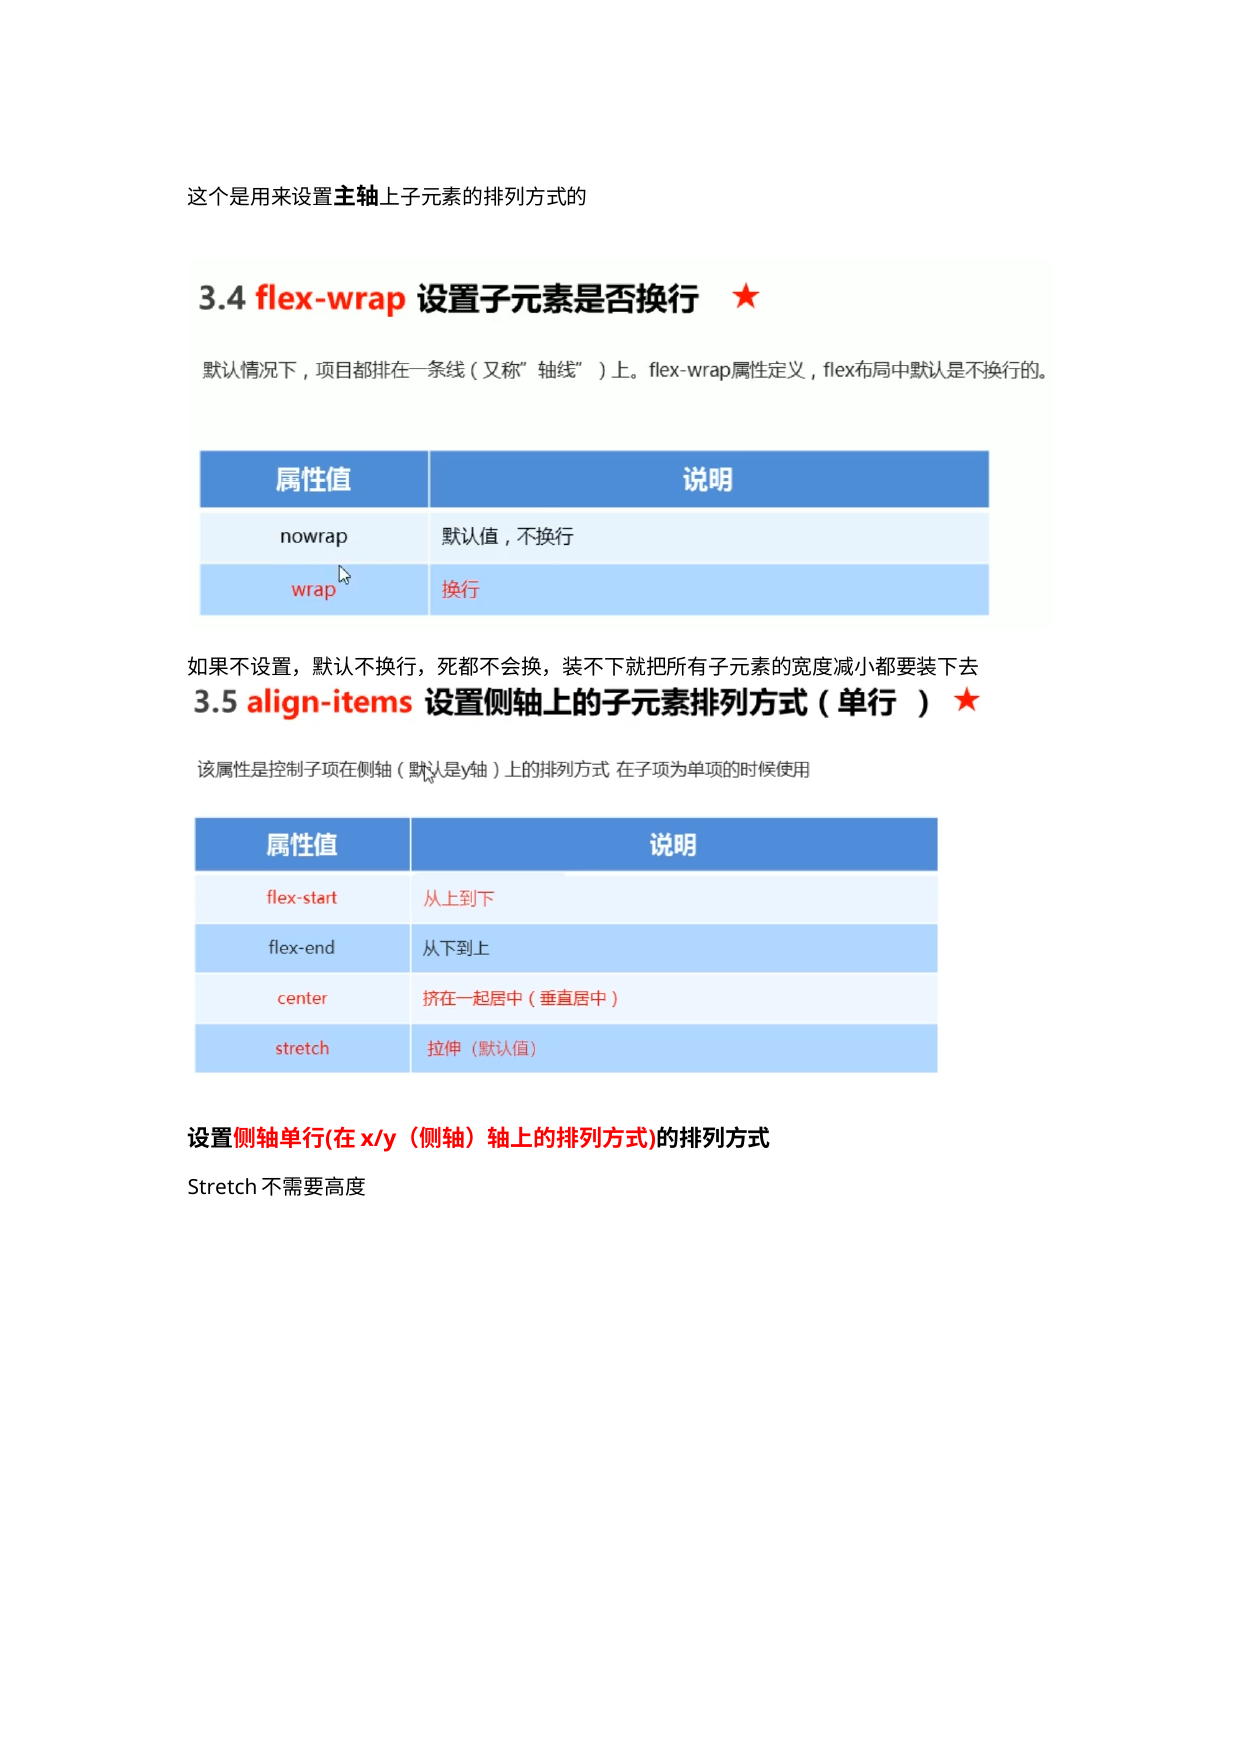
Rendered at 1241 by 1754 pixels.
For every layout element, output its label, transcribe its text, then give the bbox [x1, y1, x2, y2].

text 如果不设置，默认不换行，死都不会换，装不下就把所有子元素的宽度减小都要装下去 [187, 649, 1053, 682]
text Stretch不需要高度 [187, 1169, 1053, 1202]
picture [187, 259, 1053, 629]
text 设置侧轴单行(在x/y（侧轴）轴上的排列方式)的排列方式 [187, 1104, 1053, 1169]
picture [187, 682, 984, 1094]
text 这个是用来设置主轴上子元素的排列方式的 [187, 162, 1053, 227]
